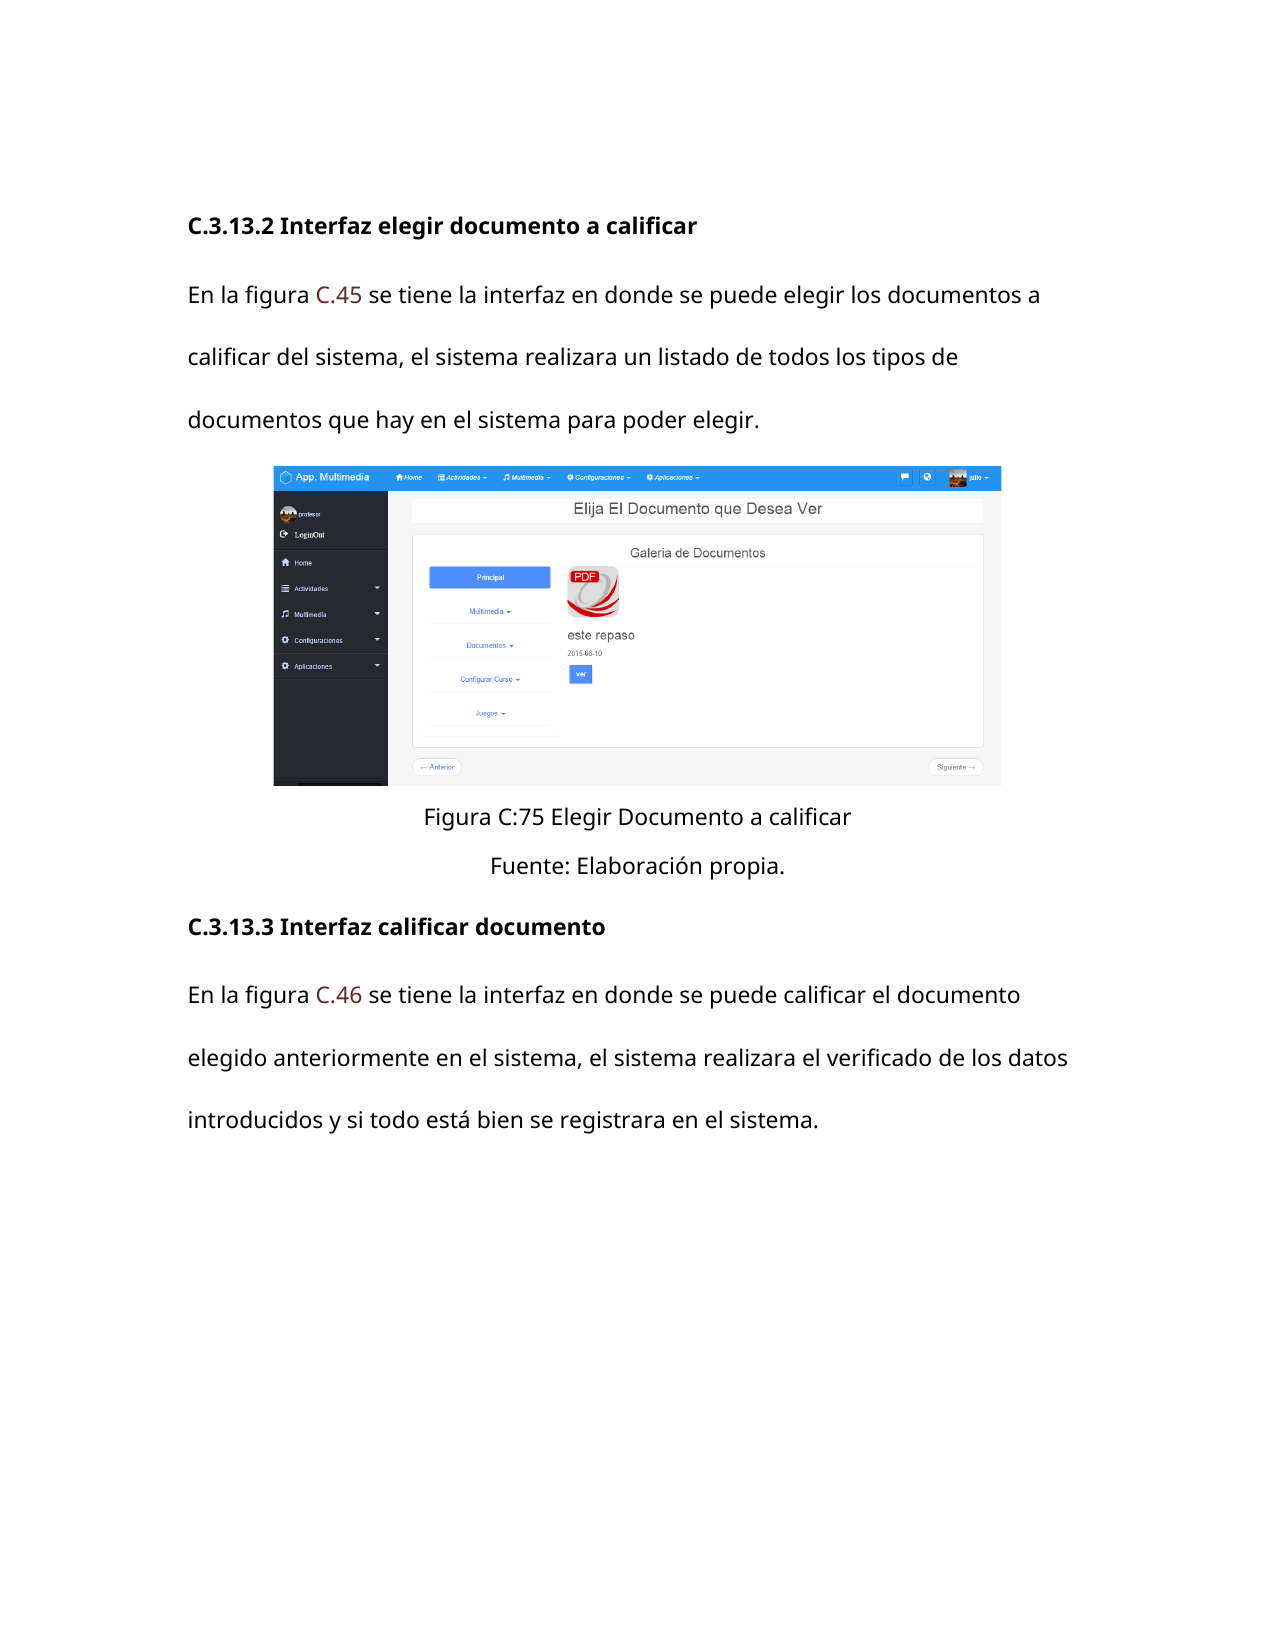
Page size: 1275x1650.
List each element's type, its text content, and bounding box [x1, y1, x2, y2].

text En la figura C.46 se tiene la interfaz en donde se puede calificar el documento elegido anteriormente en el sistema, el sistema realizara el verificado de los datos introducidos y si todo está bien se registrara en el sistema. [187, 979, 1087, 1136]
subtitle C.3.13.3 Interfaz calificar documento [187, 911, 1087, 942]
text Fuente: Elaboración propia. [187, 850, 1087, 881]
text En la figura C.45 se tiene la interfaz en donde se puede elegir los documentos a calificar del sistema, el sistema realizara un listado de todos los tipos de documentos que hay en el sistema para poder elegir. [187, 279, 1087, 435]
subtitle C.3.13.2 Interfaz elegir documento a calificar [187, 210, 1087, 241]
